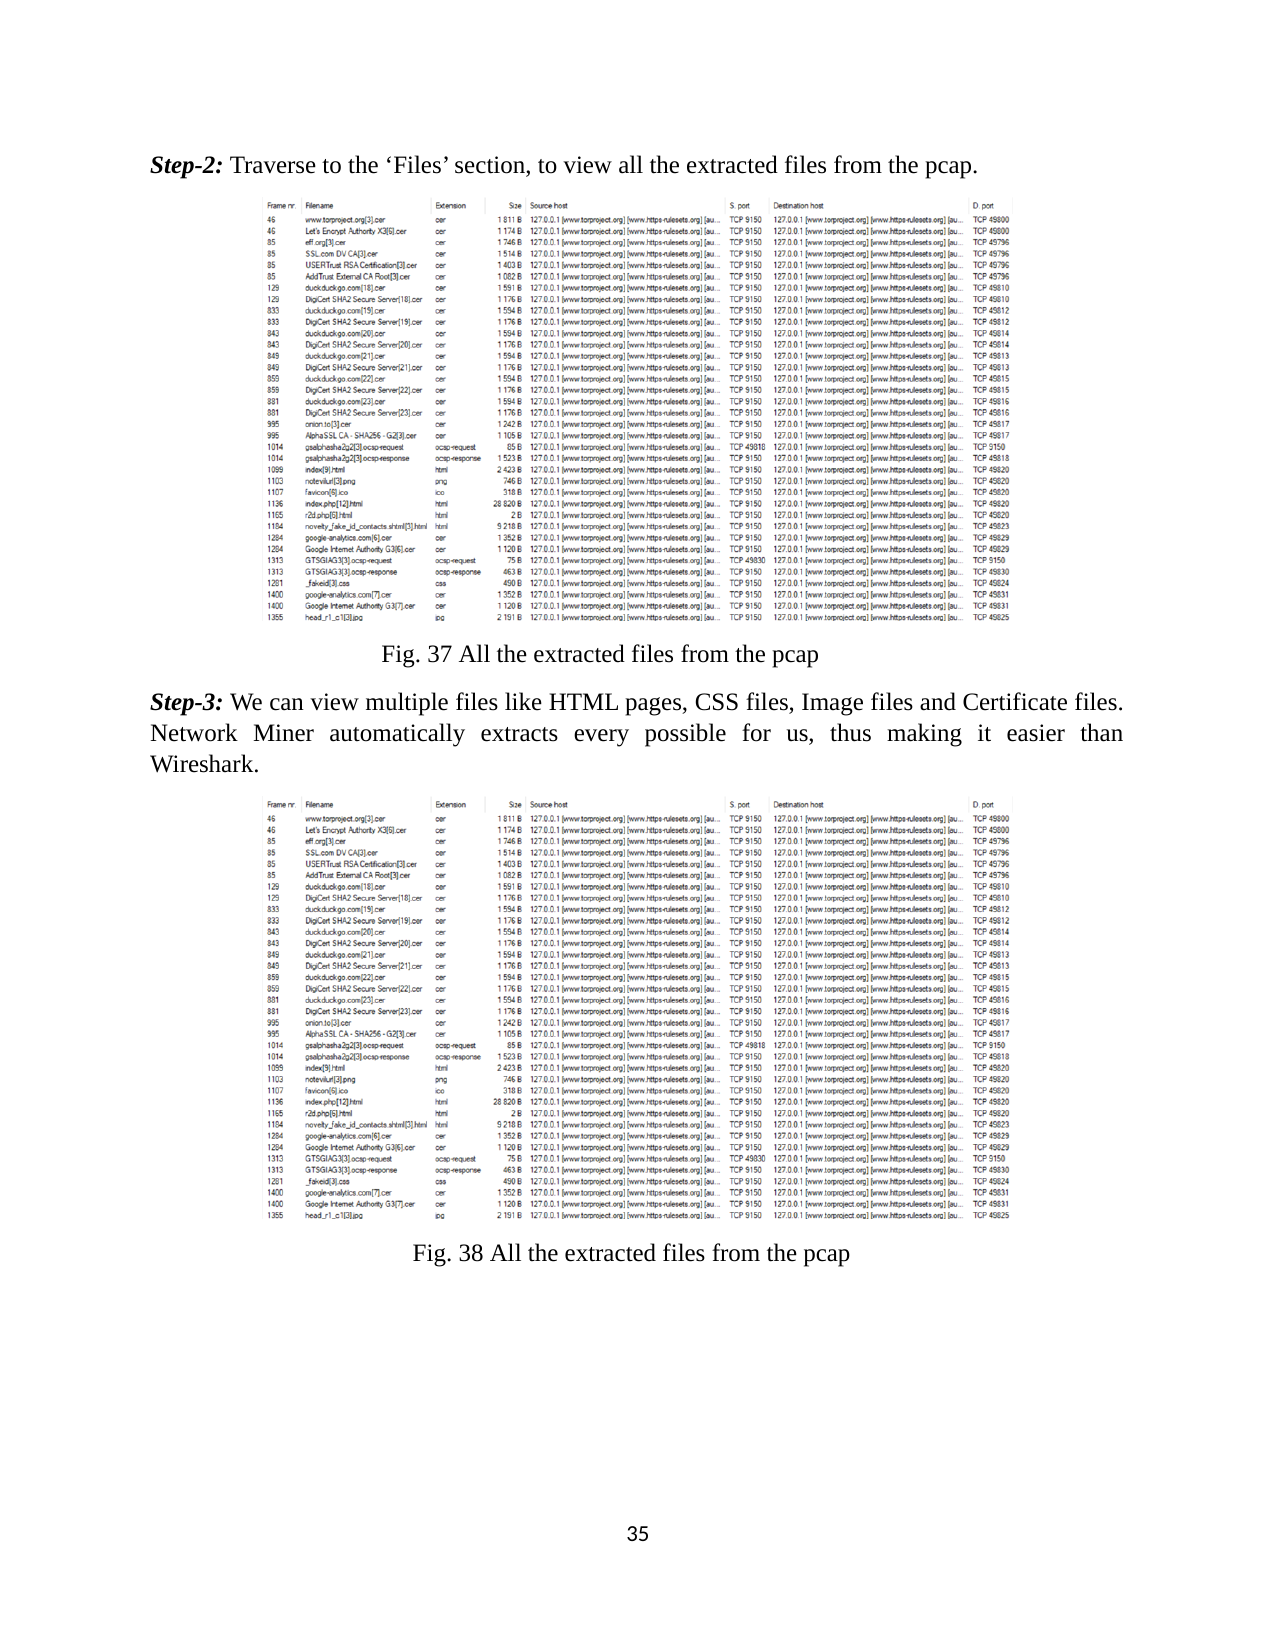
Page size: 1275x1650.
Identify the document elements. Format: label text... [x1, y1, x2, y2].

picture [262, 796, 1013, 1219]
text Step-3: We can view multiple files like HTML pages, CSS files, Image files and Certificate files. Network Miner automatically extracts every possible for us, thus making it easier than Wireshark. [150, 687, 1125, 778]
text Step-2: Traverse to the ‘Files’ section, to view all the extracted files from the pcap. [150, 150, 1125, 179]
picture [262, 197, 1013, 621]
text Fig. 37 All the extracted files from the pcap [150, 639, 1125, 668]
text Fig. 38 All the extracted files from the pcap [150, 1238, 1125, 1267]
